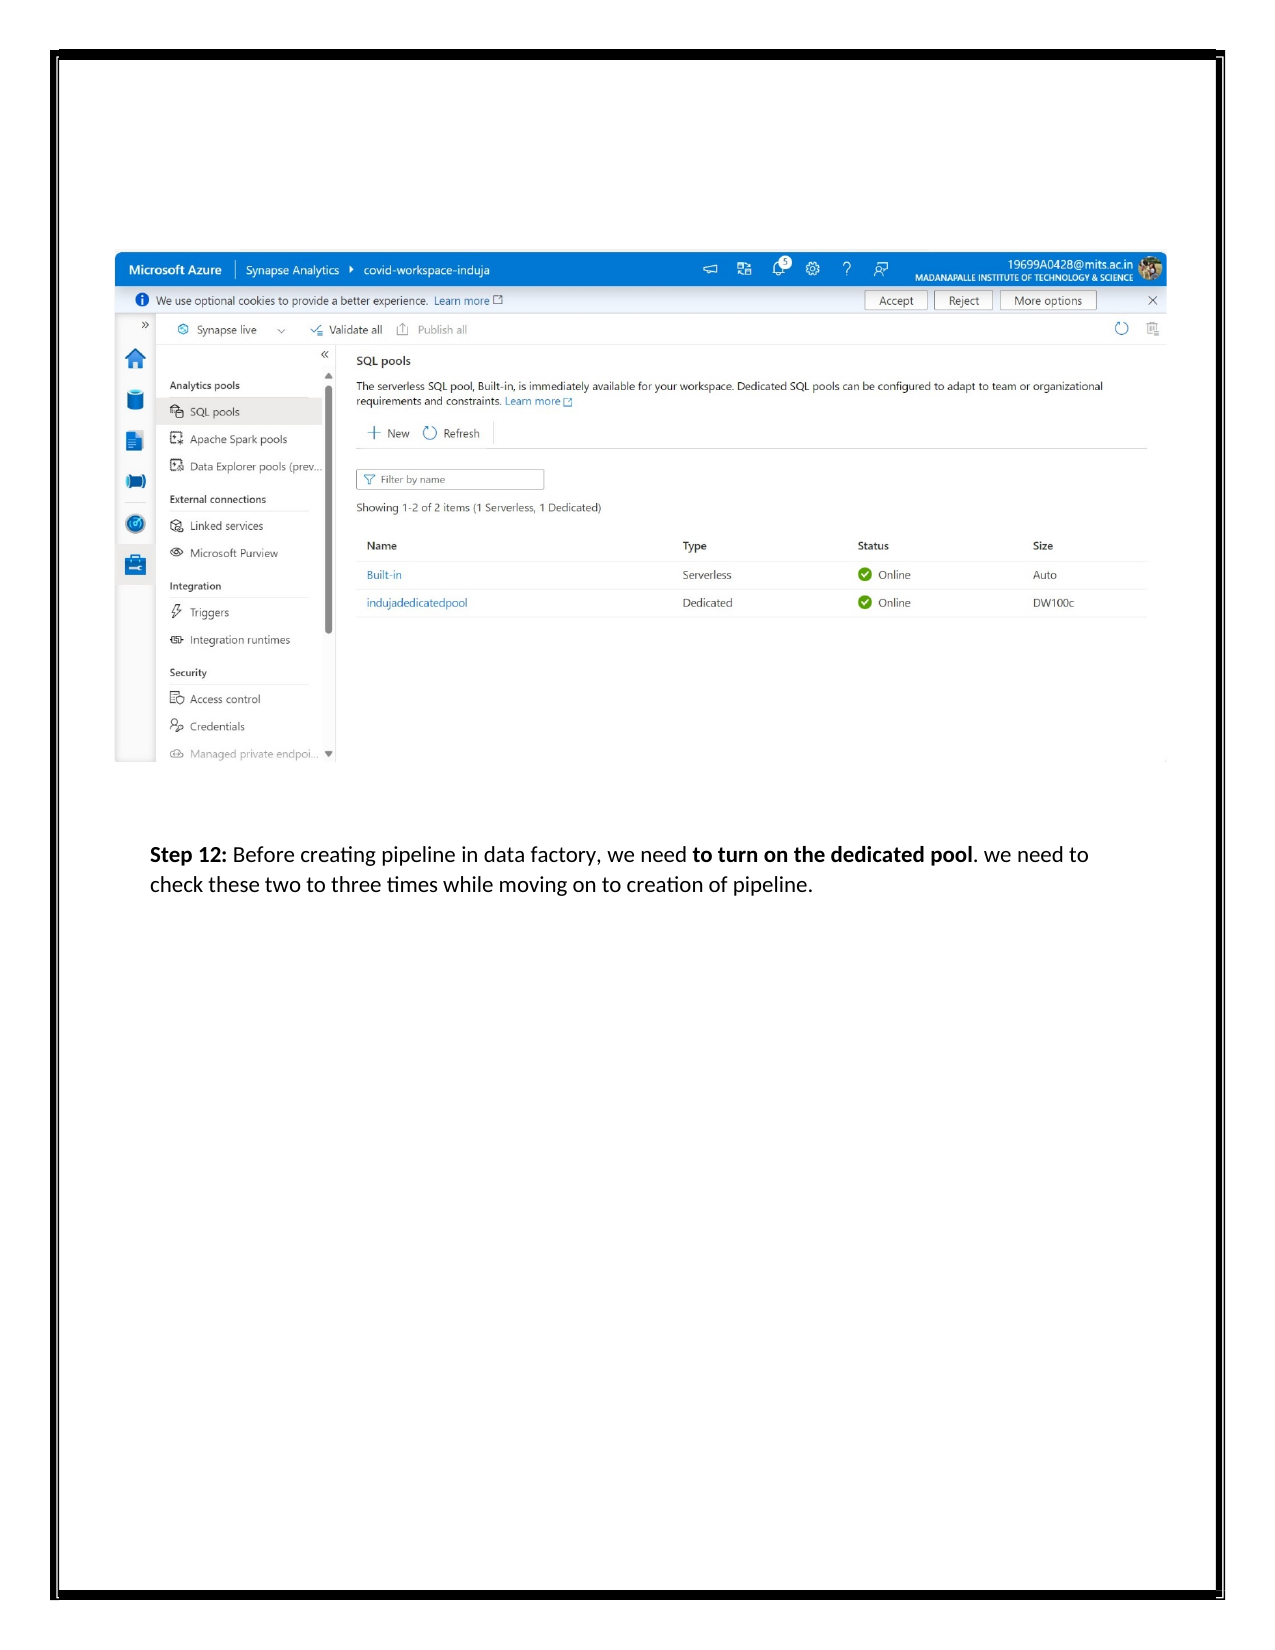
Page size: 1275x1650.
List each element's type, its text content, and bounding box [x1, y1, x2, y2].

picture [59, 49, 1216, 60]
picture [114, 249, 1167, 762]
picture [59, 1590, 1216, 1600]
text Step 12: Before creating pipeline in data factory, we need to turn on the dedicated pool. we need to check these two to three times while moving on to creation of pipeline. [150, 840, 1128, 898]
